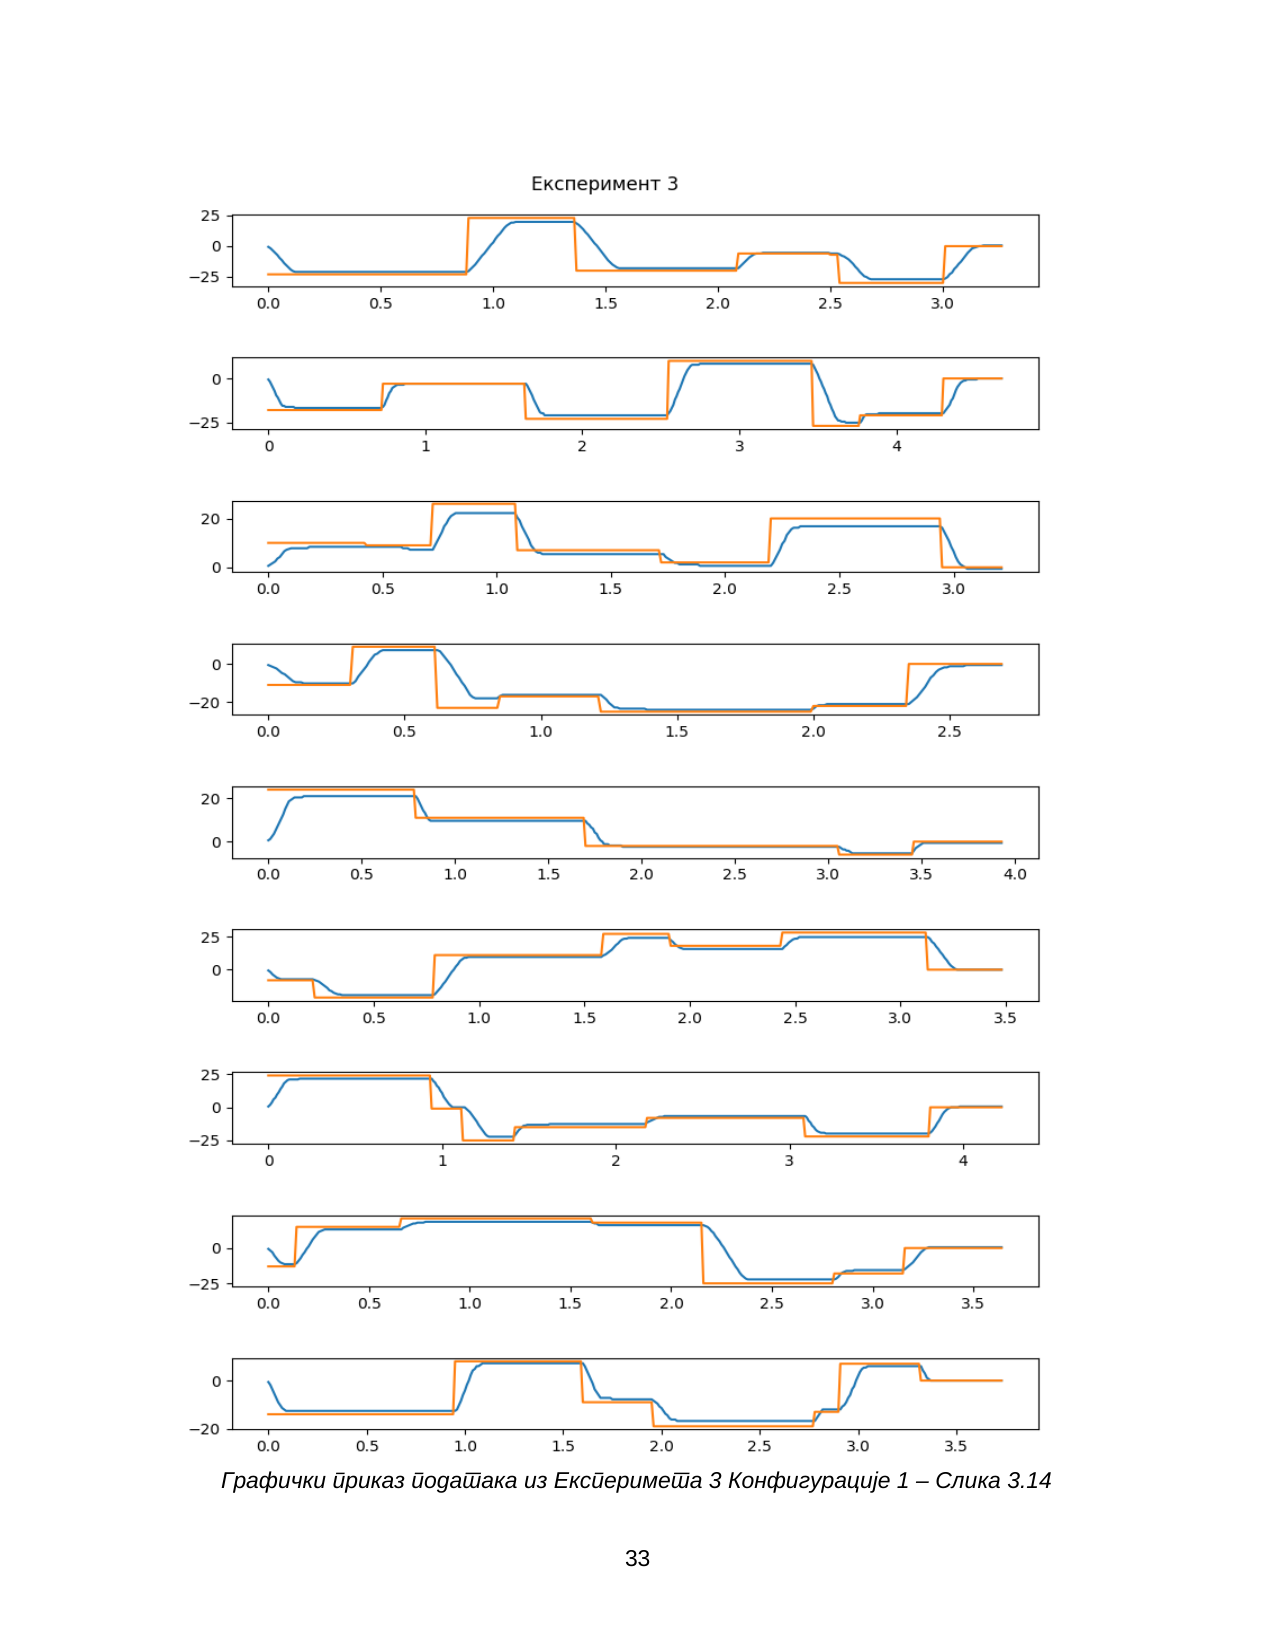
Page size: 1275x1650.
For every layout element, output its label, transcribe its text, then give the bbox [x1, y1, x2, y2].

text Графички приказ података из Експеримета 3 Конфигурације 1 – Слика 3.14 [150, 1467, 1125, 1493]
picture [150, 150, 1060, 1464]
